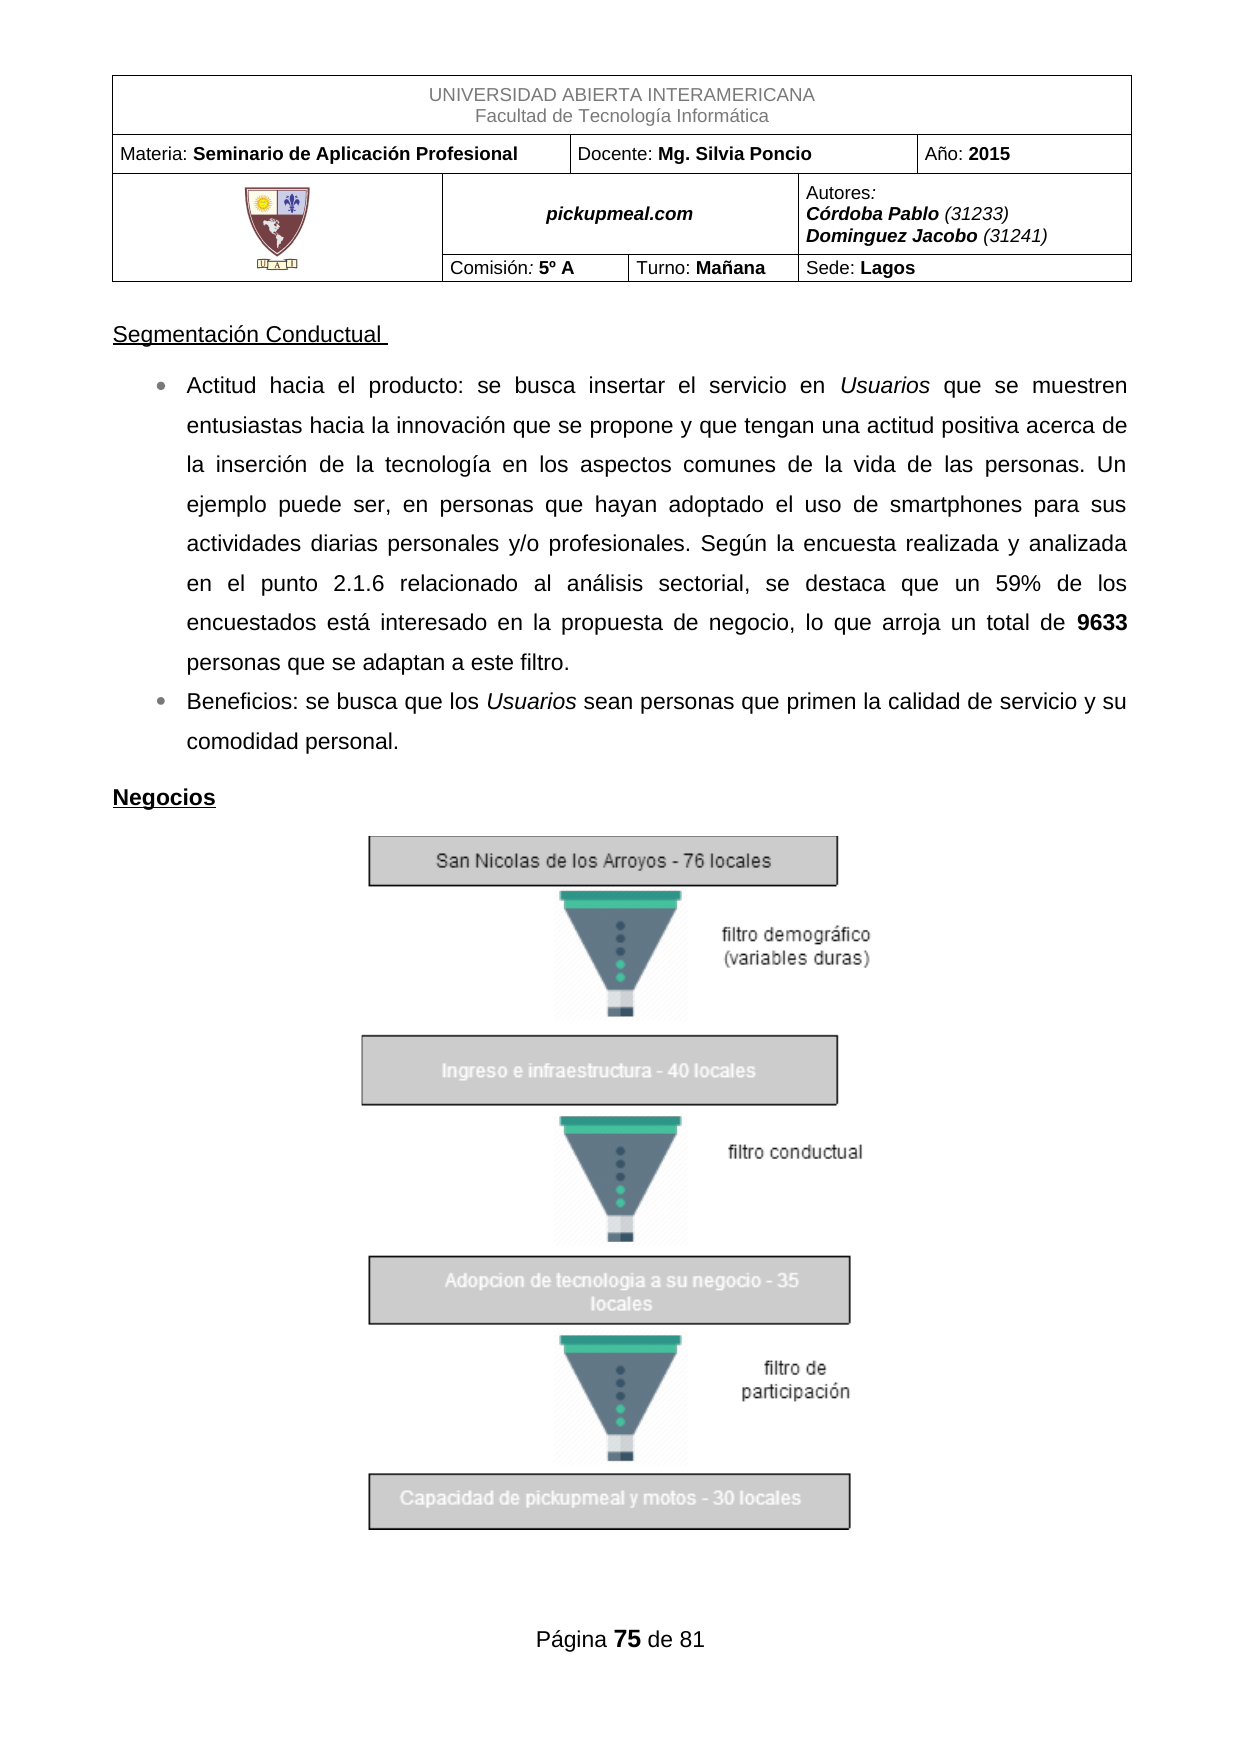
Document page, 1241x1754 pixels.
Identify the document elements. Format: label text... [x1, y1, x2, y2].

list Beneficios: se busca que los Usuarios sean personas que primen la calidad de servicio y su comodidad personal. [157, 688, 1128, 754]
list Actitud hacia el producto: se busca insertar el servicio en Usuarios que se muestren entusiastas hacia la innovación que se propone y que tengan una actitud positiva acerca de la inserción de la tecnología en los aspectos comunes de la vida de las personas. Un ejemplo puede ser, en personas que hayan adoptado el uso de smartphones para sus actividades diarias personales y/o profesionales. Según la encuesta realizada y analizada en el punto 2.1.6 relacionado al análisis sectorial, se destaca que un 59% de los encuestados está interesado en la propuesta de negocio, lo que arroja un total de 9633 personas que se adaptan a este filtro. [157, 372, 1128, 675]
picture [361, 836, 879, 1530]
text Segmentación Conductual [112, 321, 1128, 347]
picture [230, 182, 325, 273]
text Negocios [112, 784, 1128, 810]
